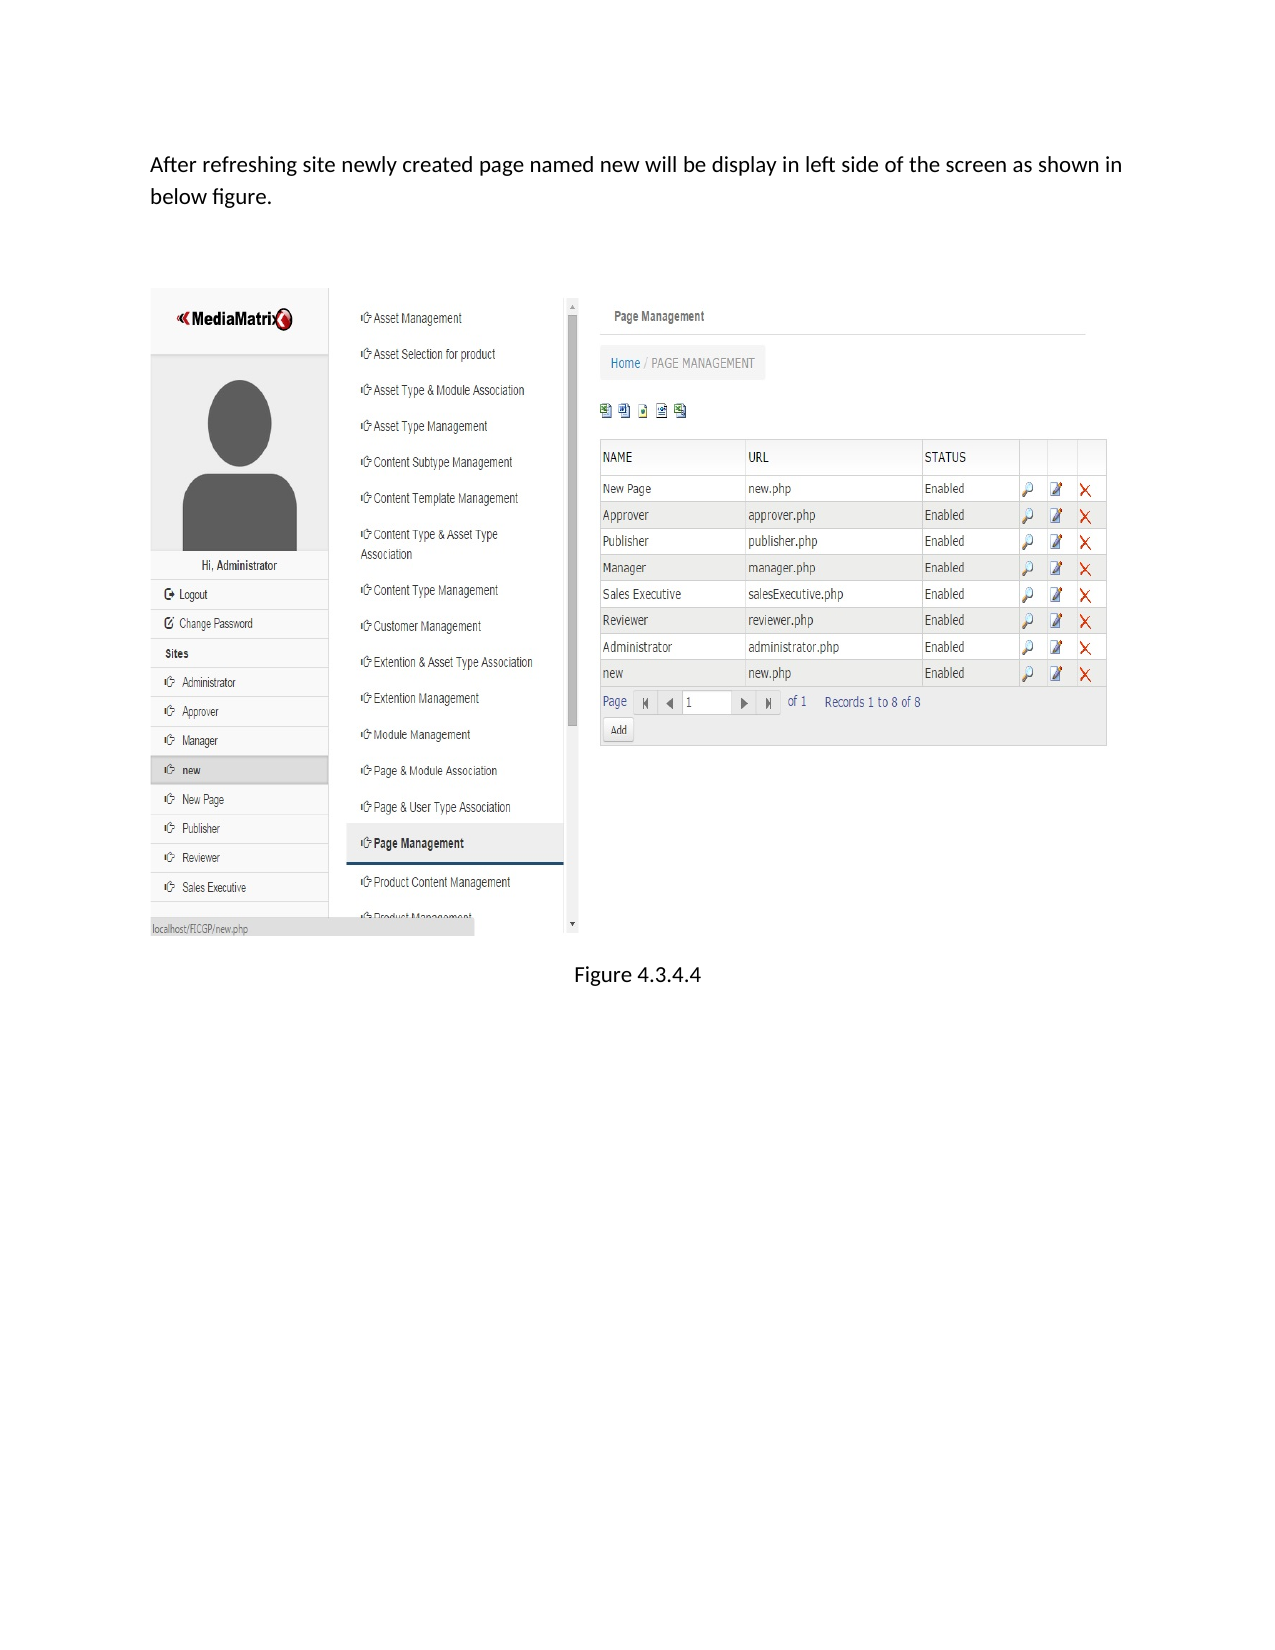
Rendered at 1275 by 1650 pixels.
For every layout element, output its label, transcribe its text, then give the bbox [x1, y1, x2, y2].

picture [150, 288, 1125, 936]
text After refreshing site newly created page named new will be display in left side of the screen as shown in below figure. [150, 150, 1125, 210]
text Figure 4.3.4.4 [150, 960, 1125, 988]
